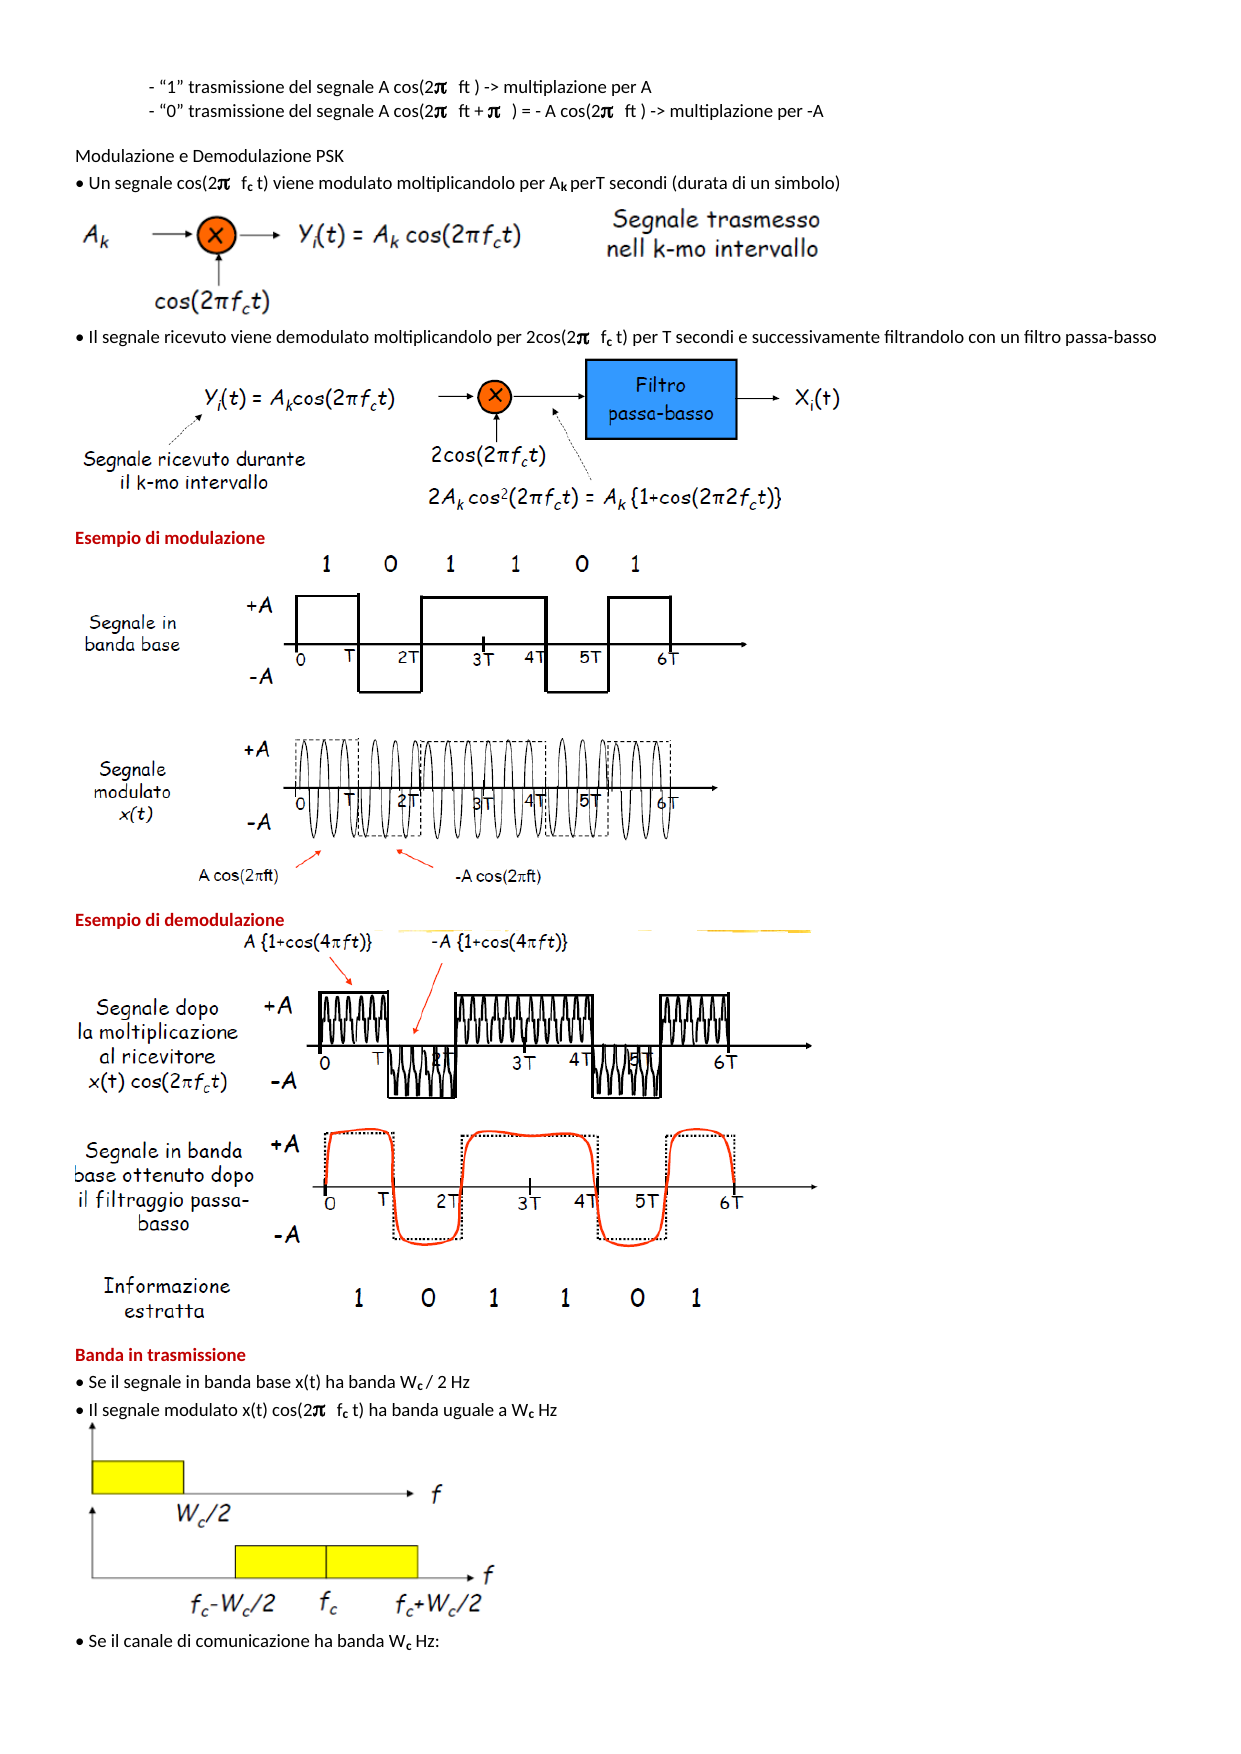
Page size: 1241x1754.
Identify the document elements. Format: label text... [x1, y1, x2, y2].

text • Il segnale ricevuto viene demodulato moltiplicandolo per 2cos(2fc t) per T secondi e successivamente filtrandolo con un filtro passa-basso [75, 322, 1165, 350]
text • Il segnale modulato x(t) cos(2fc t) ha banda uguale a Wc Hz [75, 1394, 1165, 1422]
text • Se il canale di comunicazione ha banda Wc Hz: [75, 1626, 1165, 1653]
text Banda in trasmissione [75, 1343, 1165, 1366]
text - “1” trasmissione del segnale A cos(2ft ) -> multiplazione per A [75, 75, 1165, 98]
text Esempio di demodulazione [75, 908, 1165, 931]
picture [75, 349, 846, 527]
picture [75, 930, 822, 1320]
text • Un segnale cos(2fc t) viene modulato moltiplicandolo per Ak perT secondi (durata di un simbolo) [75, 167, 1165, 195]
text - “0” trasmissione del segnale A cos(2ft + ) = - A cos(2ft ) -> multiplazione per -A [75, 98, 1165, 121]
picture [75, 1421, 504, 1626]
text • Se il segnale in banda base x(t) ha banda Wc / 2 Hz [75, 1366, 1165, 1394]
picture [75, 195, 834, 322]
picture [75, 549, 750, 885]
text Modulazione e Demodulazione PSK [75, 144, 1165, 167]
text Esempio di modulazione [75, 526, 1165, 549]
